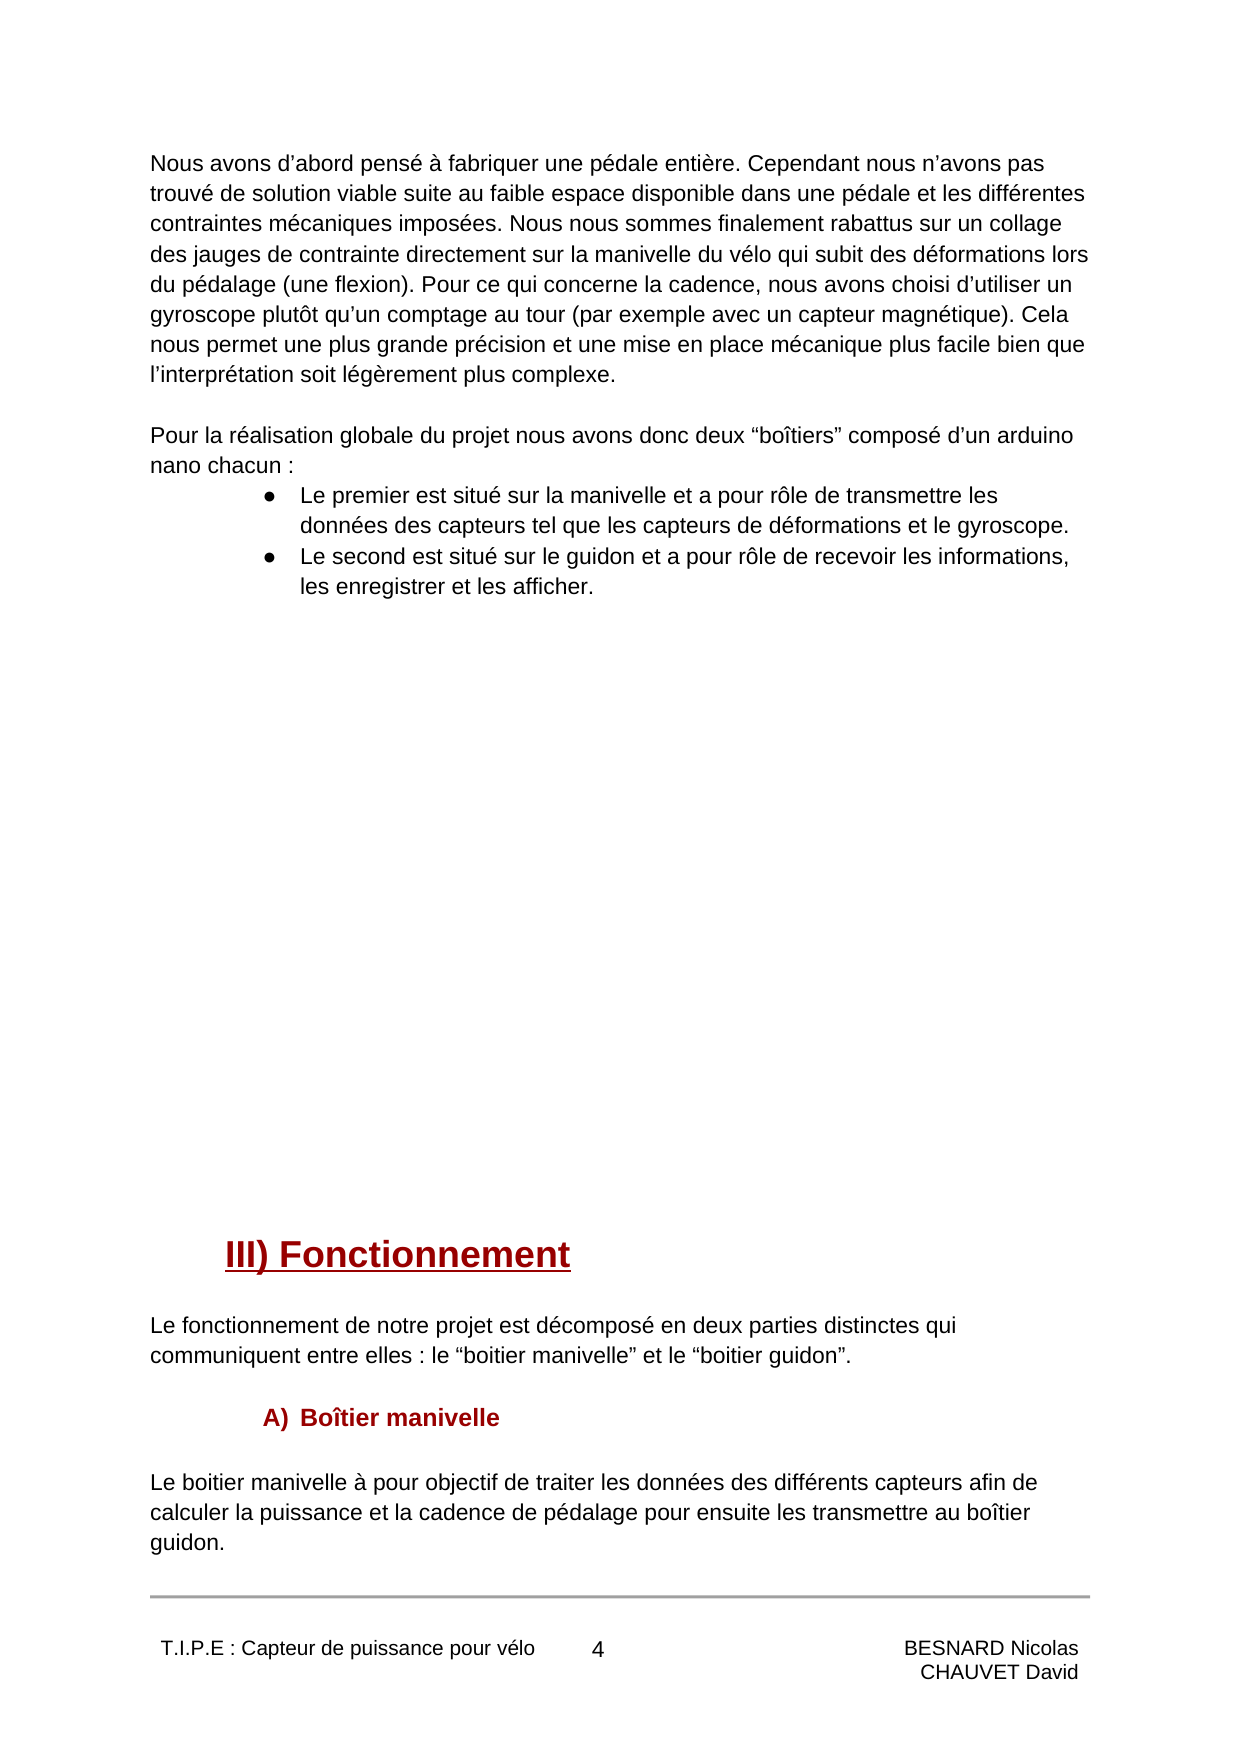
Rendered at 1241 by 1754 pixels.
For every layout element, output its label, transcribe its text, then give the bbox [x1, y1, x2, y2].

list Le second est situé sur le guidon et a pour rôle de recevoir les informations, les enregistrer et les afficher. [262, 543, 1090, 599]
list Le premier est situé sur la manivelle et a pour rôle de transmettre les données des capteurs tel que les capteurs de déformations et le gyroscope. [262, 482, 1090, 539]
text Nous avons d’abord pensé à fabriquer une pédale entière. Cependant nous n’avons pas trouvé de solution viable suite au faible espace disponible dans une pédale et les différentes contraintes mécaniques imposées. Nous nous sommes finalement rabattus sur un collage des jauges de contrainte directement sur la manivelle du vélo qui subit des déformations lors du pédalage (une flexion). Pour ce qui concerne la cadence, nous avons choisi d’utiliser un gyroscope plutôt qu’un comptage au tour (par exemple avec un capteur magnétique). Cela nous permet une plus grande précision et une mise en place mécanique plus facile bien que l’interprétation soit légèrement plus complexe. [150, 150, 1090, 388]
subtitle III) Fonctionnement [225, 1232, 1090, 1275]
text Pour la réalisation globale du projet nous avons donc deux “boîtiers” composé d’un arduino nano chacun : [150, 422, 1090, 478]
text Le boitier manivelle à pour objectif de traiter les données des différents capteurs afin de calculer la puissance et la cadence de pédalage pour ensuite les transmettre au boîtier guidon. [150, 1469, 1090, 1556]
text Le fonctionnement de notre projet est décomposé en deux parties distinctes qui communiquent entre elles : le “boitier manivelle” et le “boitier guidon”. [150, 1312, 1090, 1369]
list Boîtier manivelle [262, 1403, 1090, 1431]
